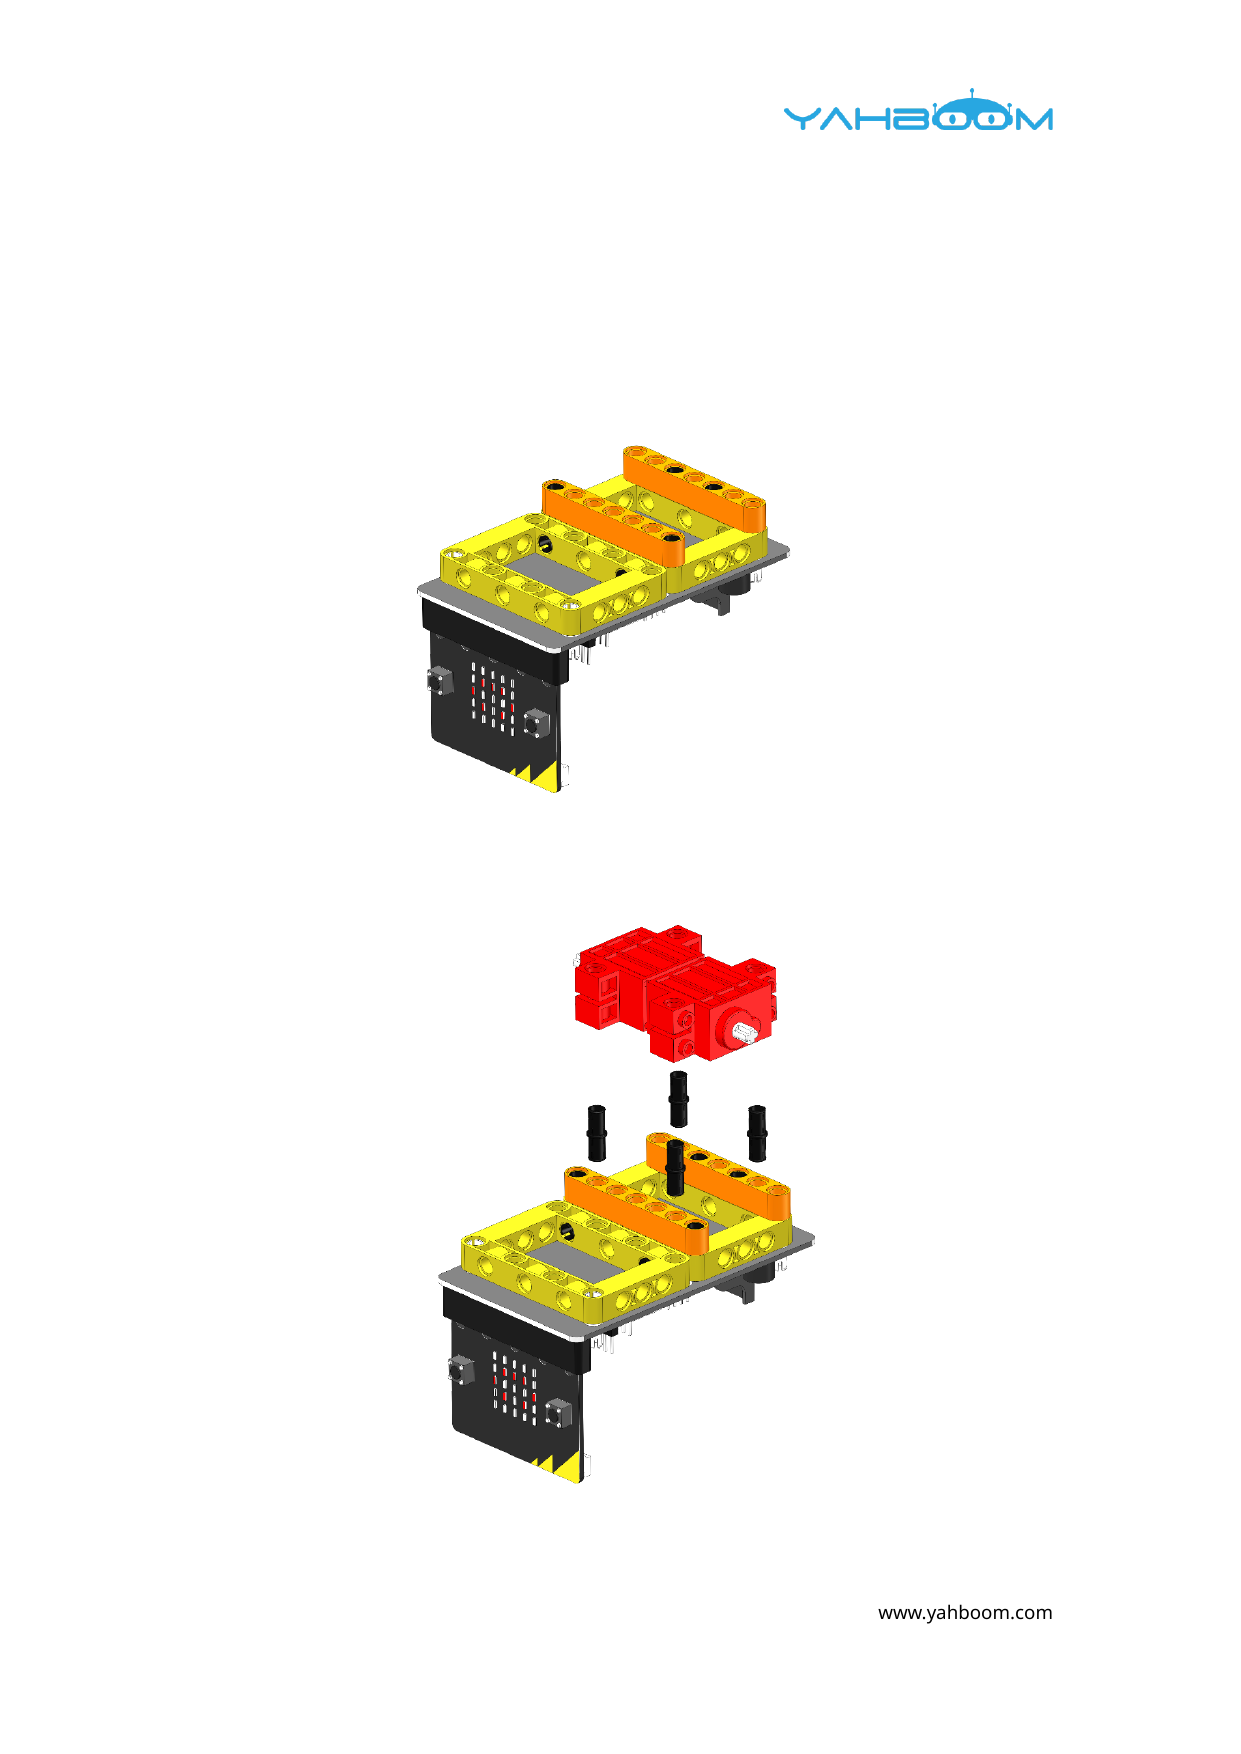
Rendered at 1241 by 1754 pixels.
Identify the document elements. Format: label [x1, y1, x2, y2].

picture [784, 88, 1053, 130]
picture [187, 159, 1053, 829]
picture [187, 842, 1053, 1511]
